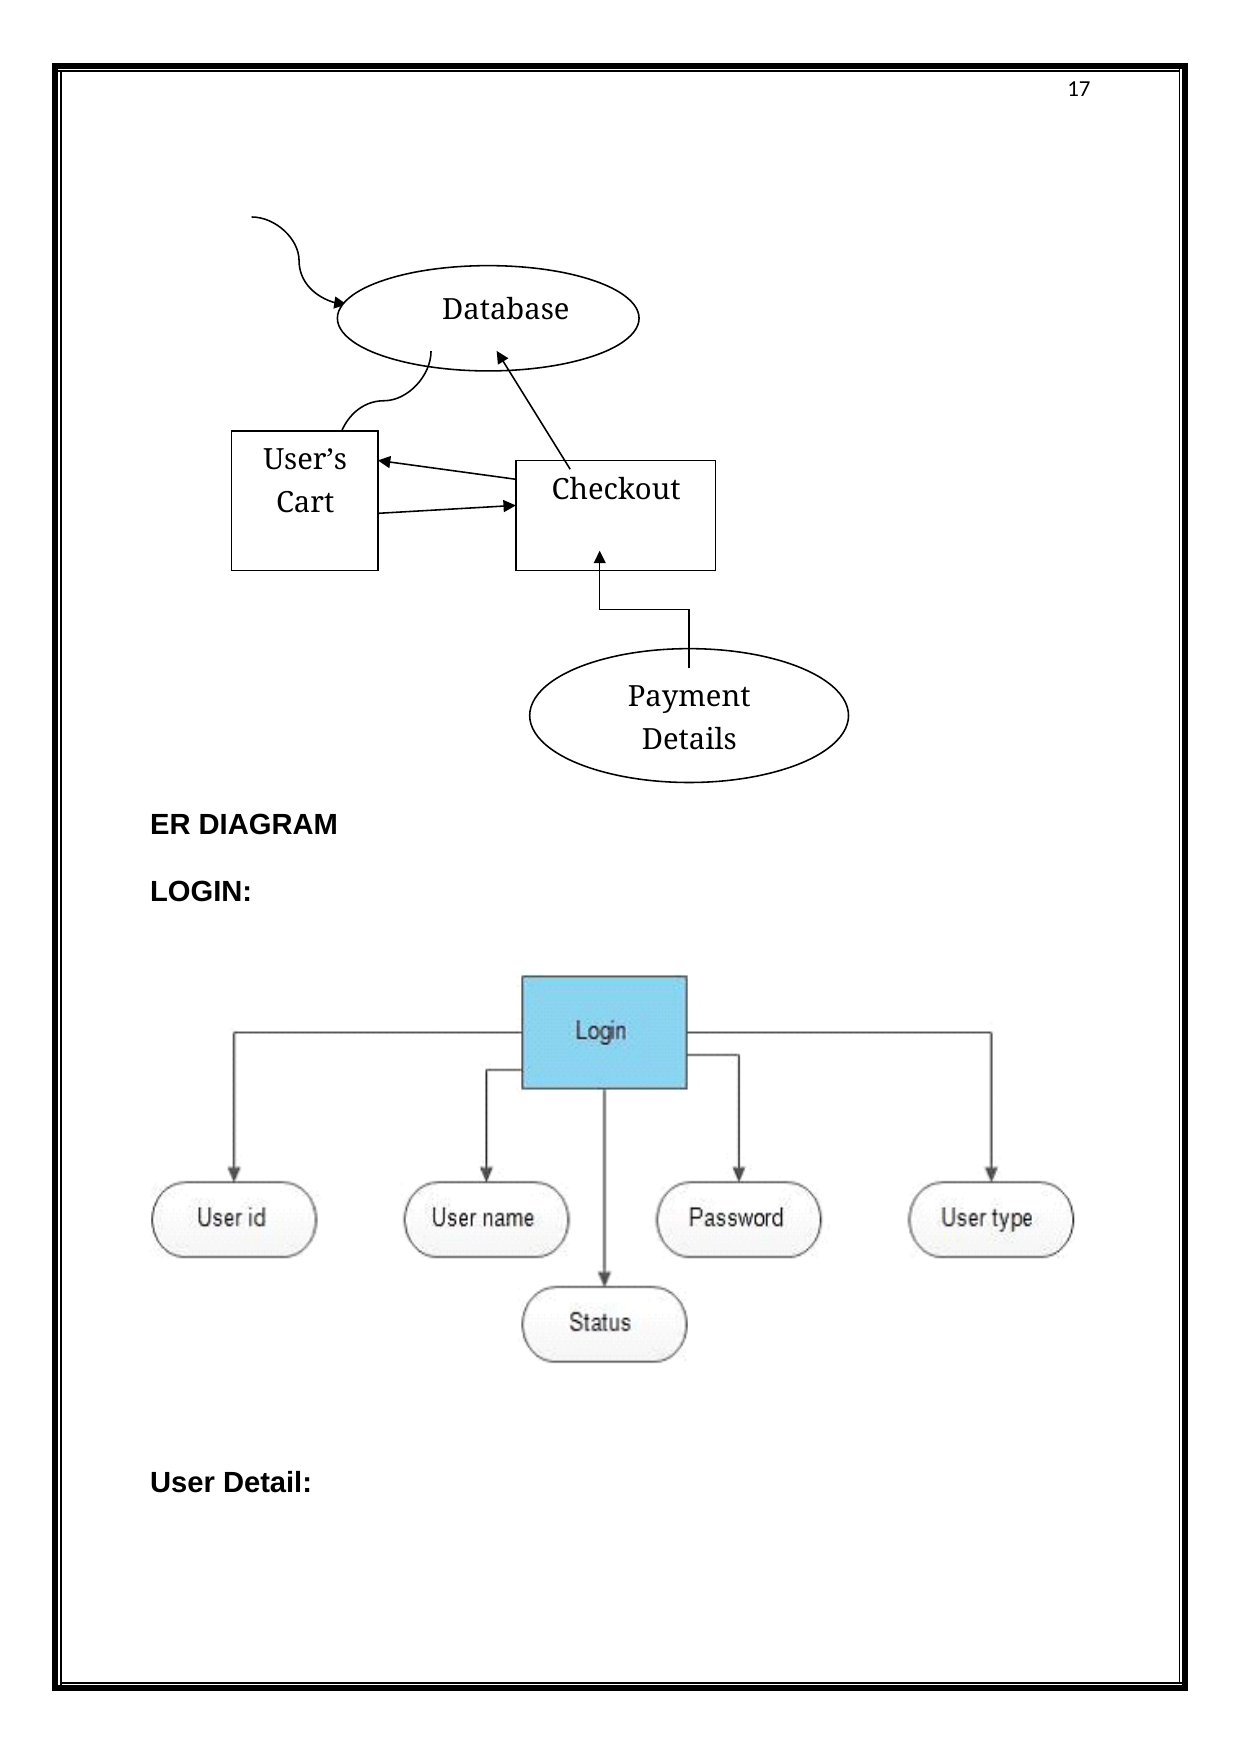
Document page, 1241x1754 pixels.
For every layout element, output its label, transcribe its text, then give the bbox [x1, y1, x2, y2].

text User Detail: [150, 1465, 1090, 1498]
text LOGIN: [150, 874, 1090, 907]
picture [150, 974, 1075, 1365]
text ER DIAGRAM [150, 807, 1090, 840]
